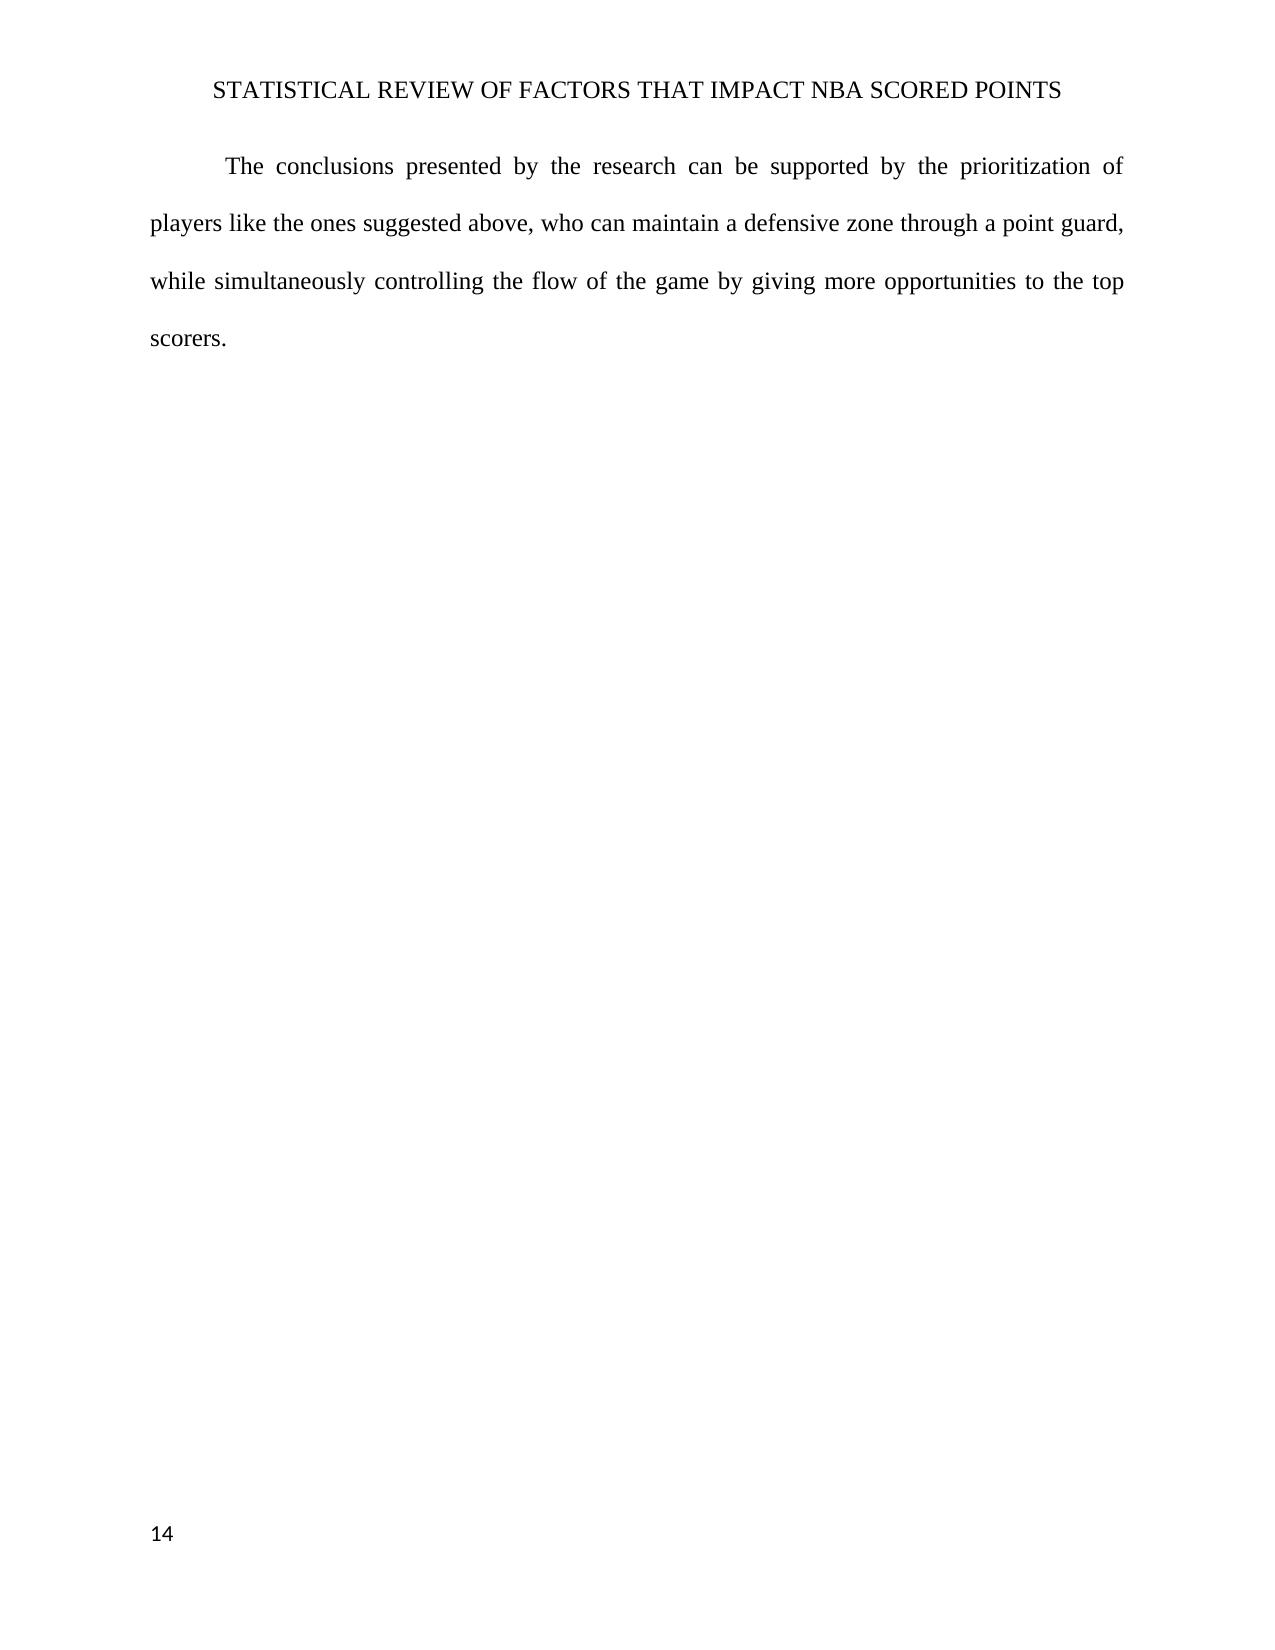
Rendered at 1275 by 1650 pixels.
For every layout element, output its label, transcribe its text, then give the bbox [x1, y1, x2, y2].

text The conclusions presented by the research can be supported by the prioritization of players like the ones suggested above, who can maintain a defensive zone through a point guard, while simultaneously controlling the flow of the game by giving more opportunities to the top scorers. [150, 151, 1125, 352]
